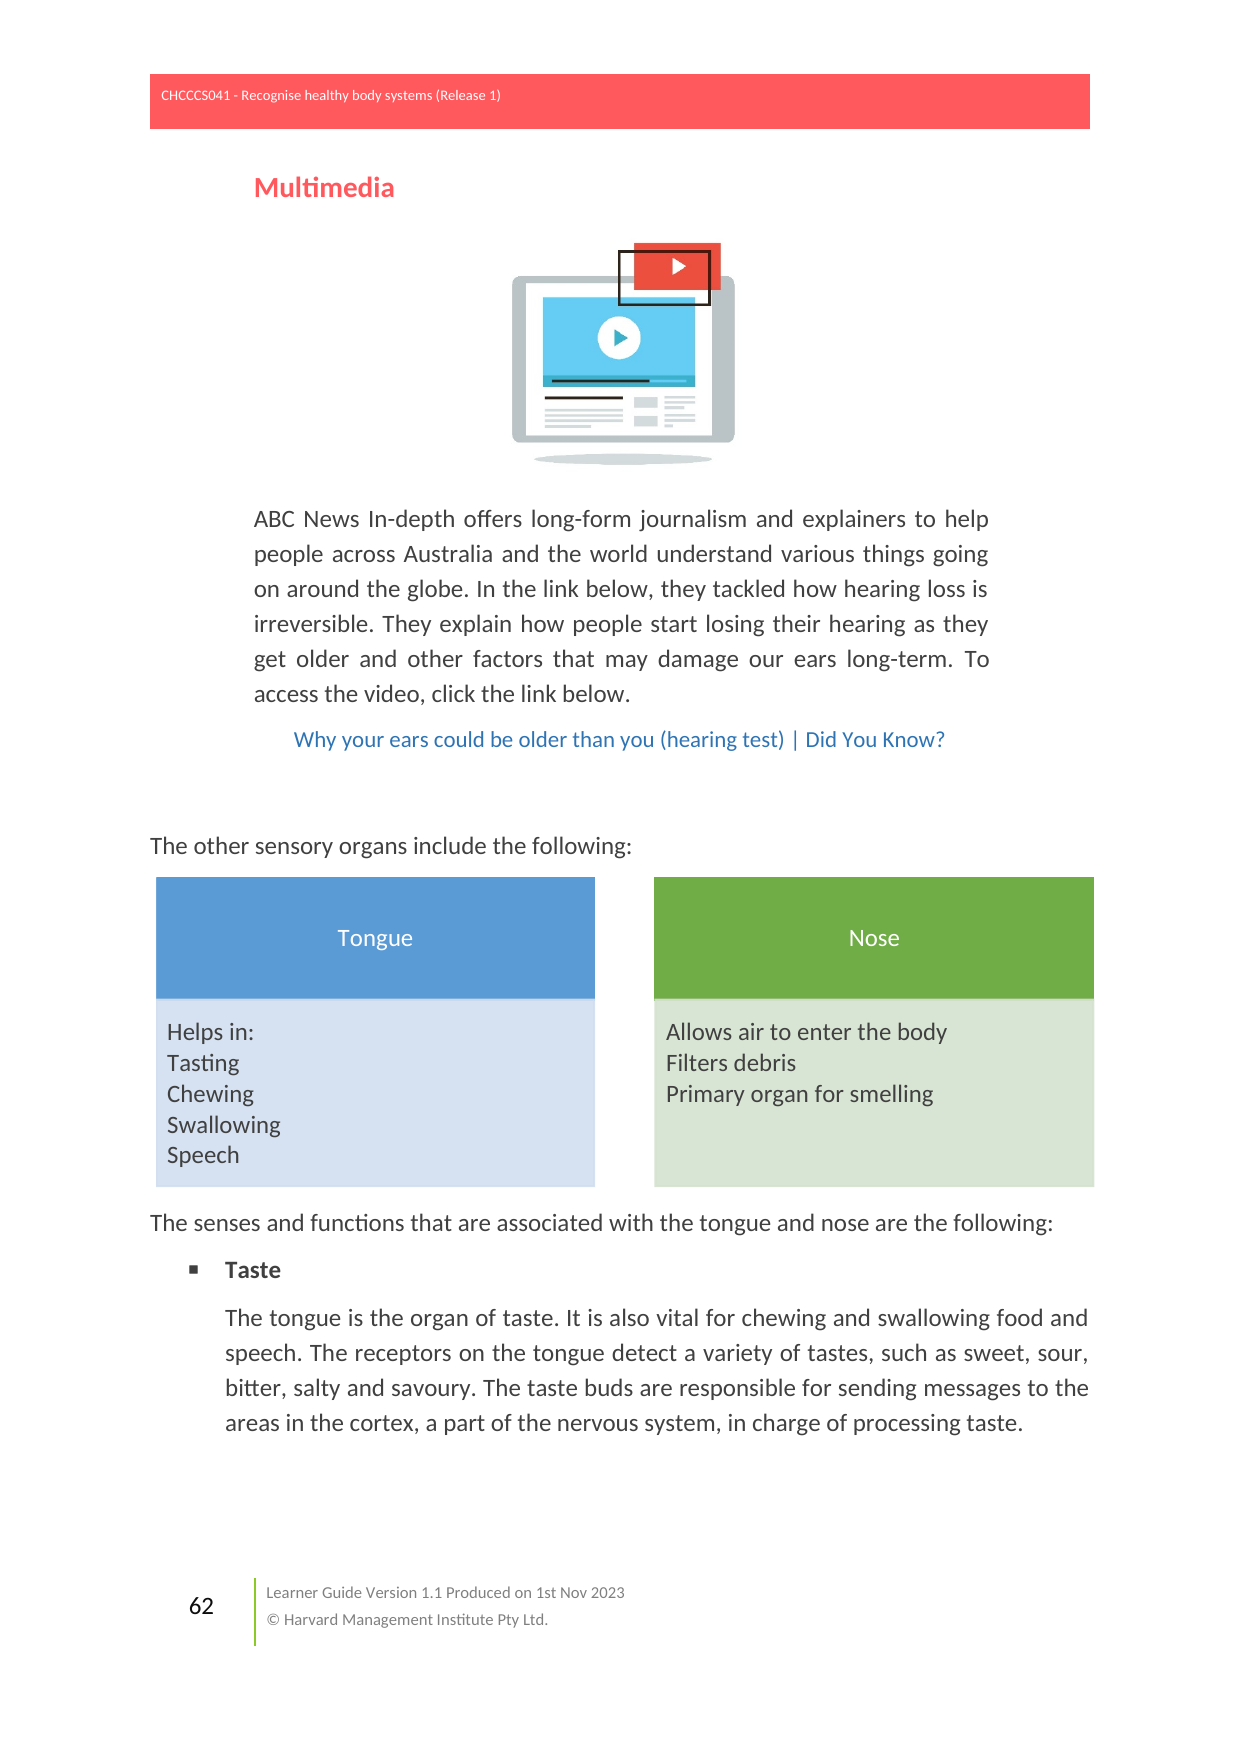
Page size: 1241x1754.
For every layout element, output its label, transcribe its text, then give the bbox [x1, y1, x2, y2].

text The senses and functions that are associated with the tongue and nose are the following: [150, 1207, 1090, 1237]
table_header Multimedia ABC News In-depth offers long-form journalism and explainers to help people across Australia and the world understand various things going on around the globe. In the link below, they tackled how hearing loss is irreversible. They explain how people start losing their hearing as they get older and other factors that may damage our ears long-term. To access the video, click the link below. Why your ears could be older than you (hearing test) | Did You Know? [239, 157, 1001, 770]
list Taste [187, 1254, 1090, 1285]
list The tongue is the organ of taste. It is also vital for chewing and swallowing food and speech. The receptors on the tongue detect a variety of tastes, such as sweet, sour, bitter, salty and savoury. The taste buds are responsible for sending messages to the areas in the cortex, a part of the nervous system, in charge of processing taste. [225, 1302, 1090, 1437]
picture [474, 222, 770, 487]
text The other sensory organs include the following: [150, 830, 1090, 860]
